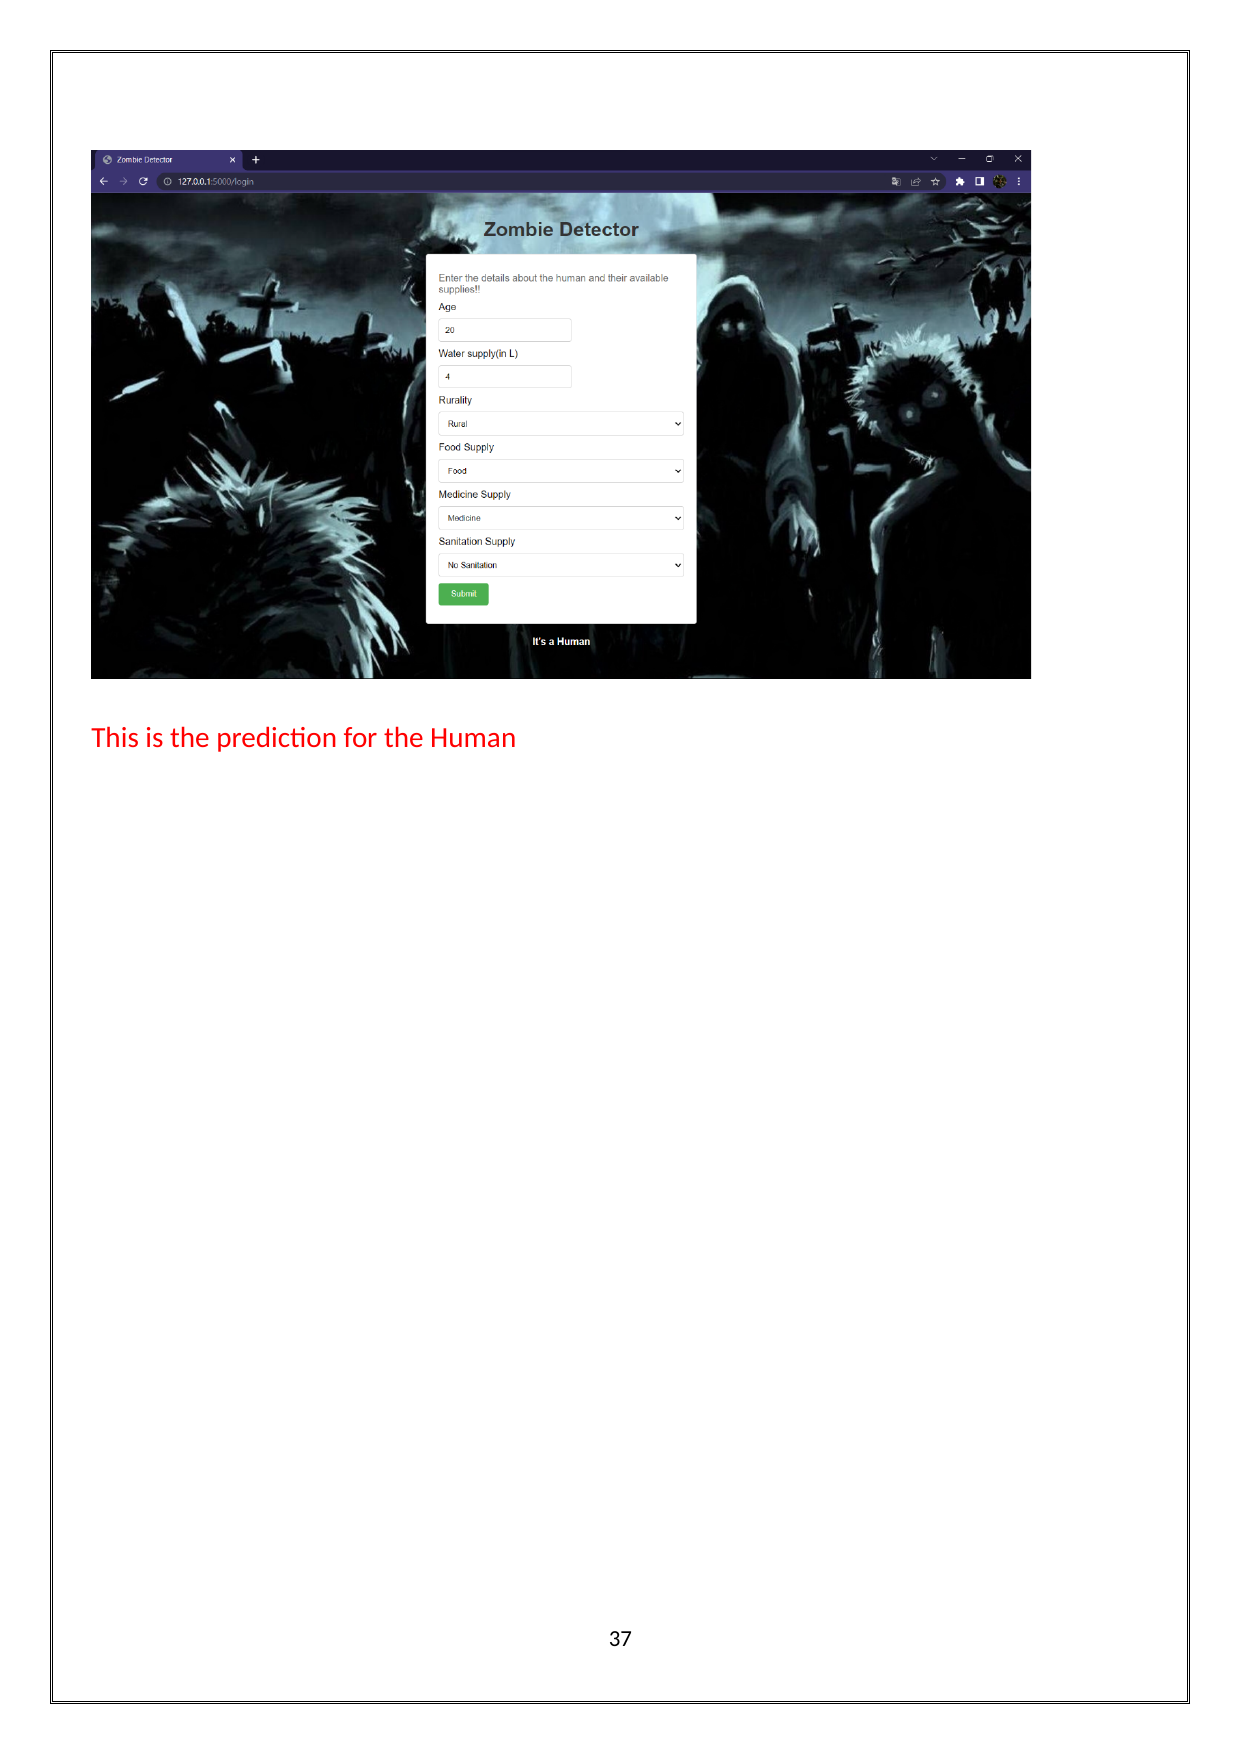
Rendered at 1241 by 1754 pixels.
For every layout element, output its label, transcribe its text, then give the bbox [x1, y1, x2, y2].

text This is the prediction for the Human [91, 719, 1090, 754]
picture [91, 150, 1032, 679]
